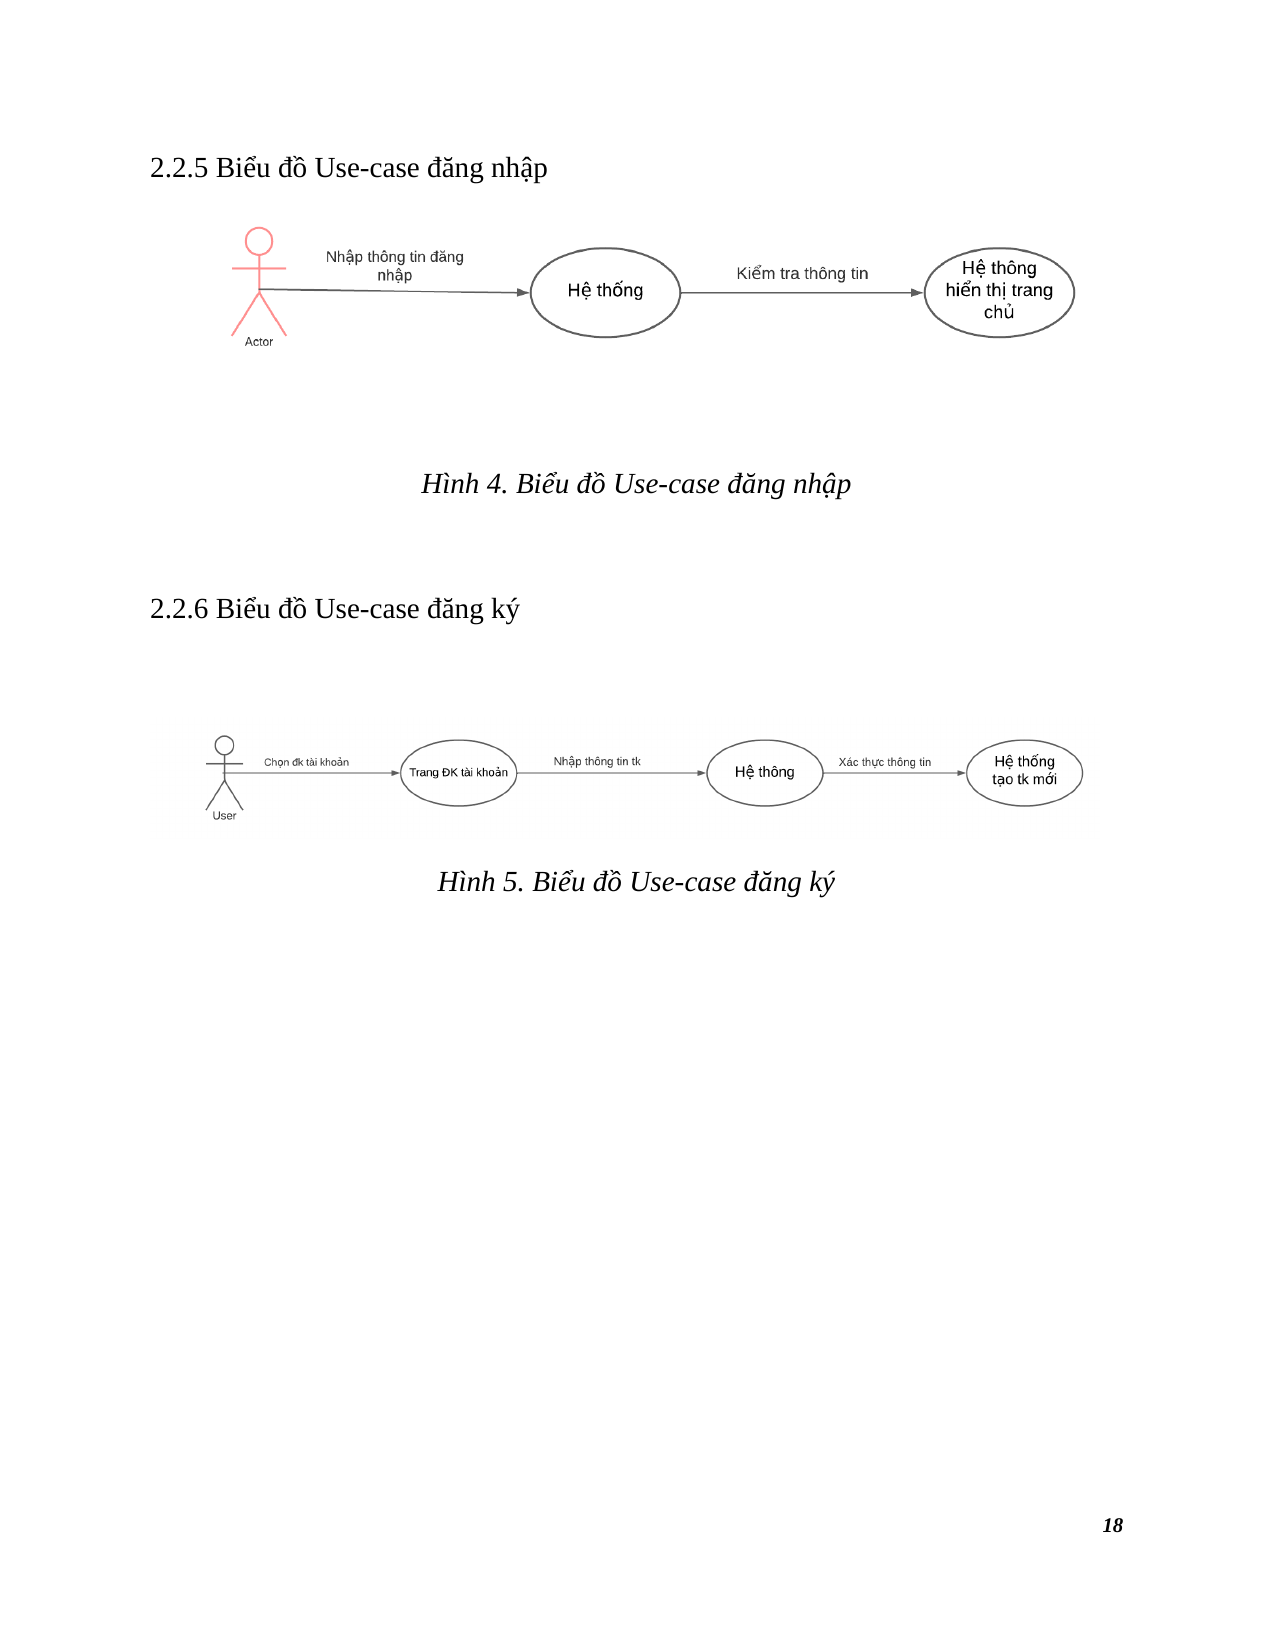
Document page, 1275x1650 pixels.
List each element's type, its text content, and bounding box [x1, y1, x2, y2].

subtitle 2.2.5 Biểu đồ Use-case đăng nhập [150, 150, 1125, 183]
picture [150, 717, 1100, 839]
picture [150, 200, 1100, 378]
subtitle 2.2.6 Biểu đồ Use-case đăng ký [150, 592, 1125, 625]
